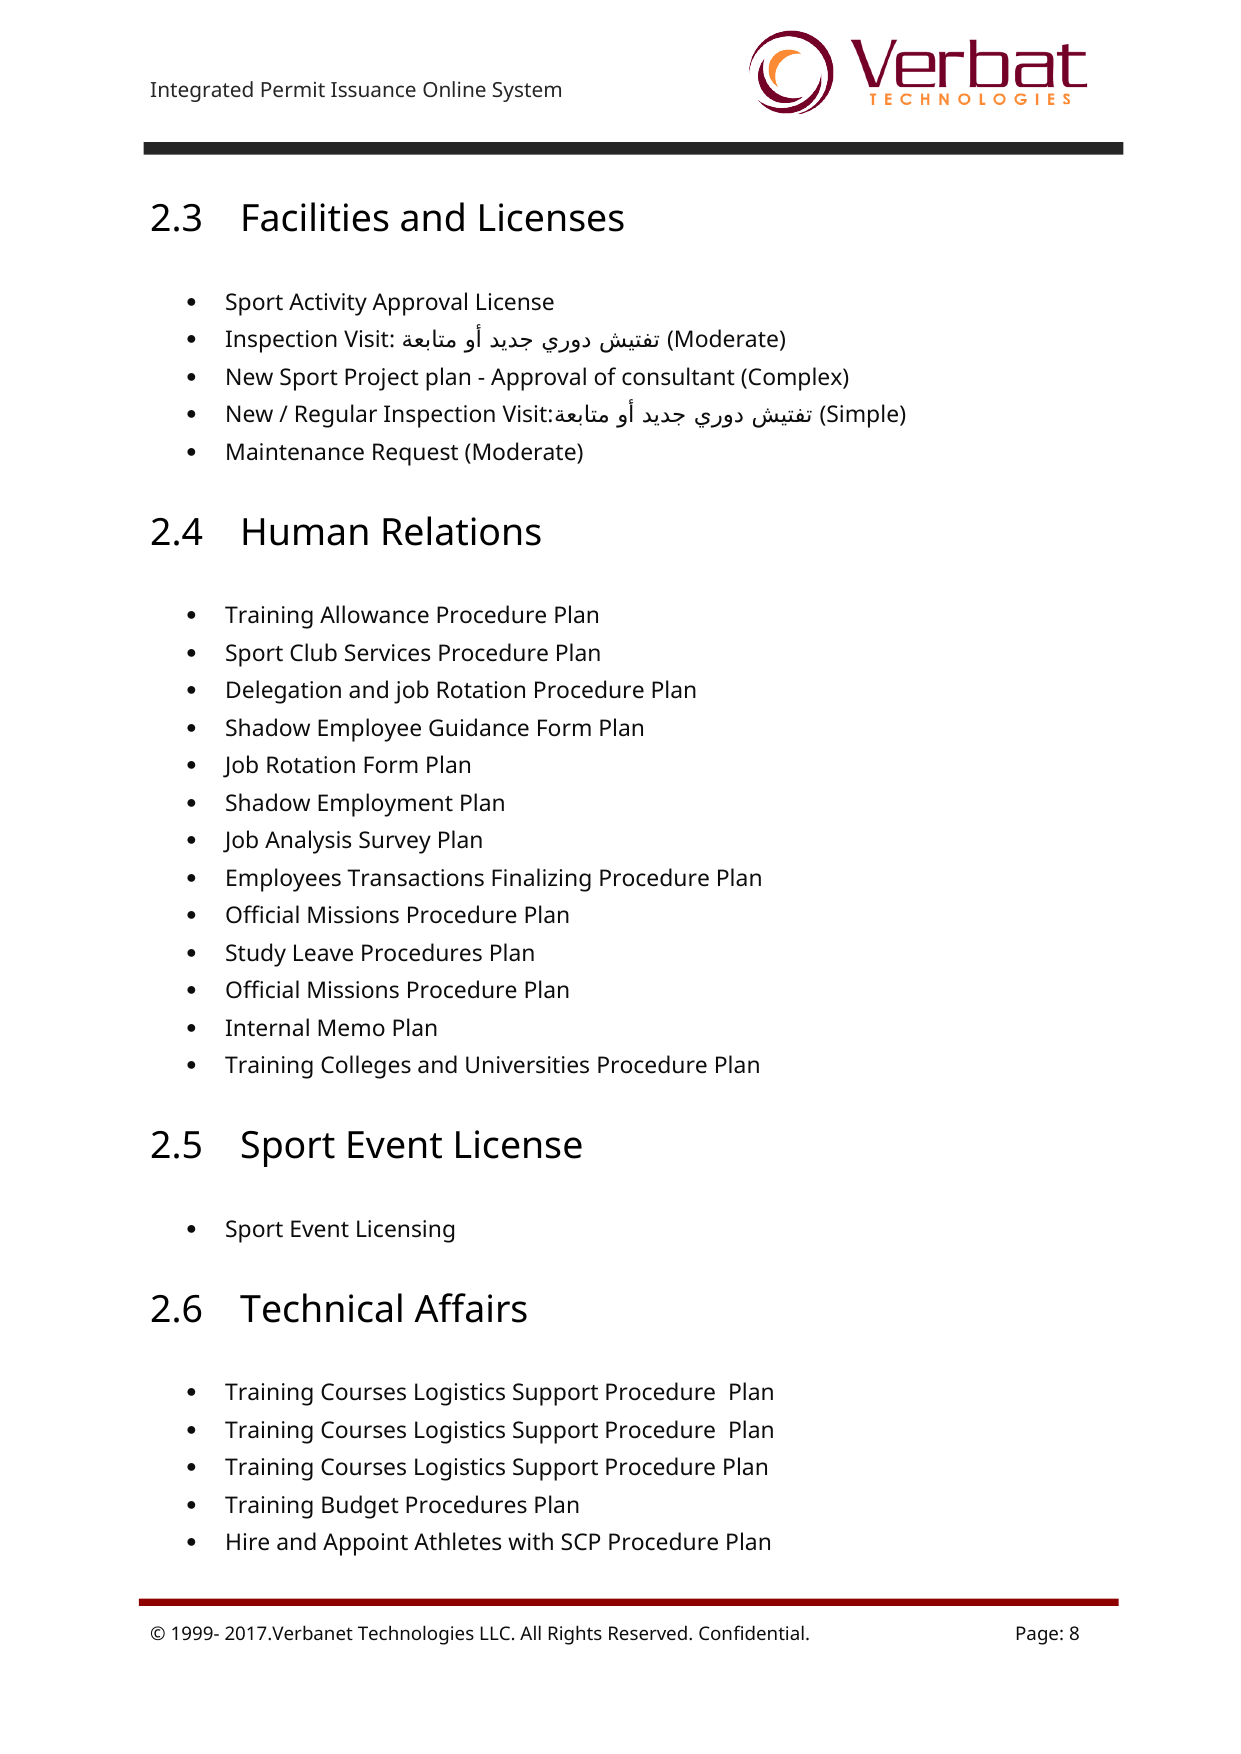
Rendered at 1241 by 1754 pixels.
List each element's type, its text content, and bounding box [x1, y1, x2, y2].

list Job Analysis Survey Plan [187, 819, 1090, 856]
list Maintenance Request (Moderate) [187, 430, 1090, 468]
list Inspection Visit: تفتيش دوري جديد أو متابعة (Moderate) [187, 318, 1090, 355]
list Sport Event Licensing [187, 1207, 1090, 1245]
subtitle Human Relations [150, 505, 1090, 556]
list New Sport Project plan - Approval of consultant (Complex) [187, 355, 1090, 393]
list Internal Memo Plan [187, 1006, 1090, 1044]
list Employees Transactions Finalizing Procedure Plan [187, 856, 1090, 894]
picture [745, 26, 1089, 114]
list Training Courses Logistics Support Procedure Plan [187, 1446, 1090, 1483]
list Official Missions Procedure Plan [187, 969, 1090, 1006]
list Sport Club Services Procedure Plan [187, 631, 1090, 669]
list Job Rotation Form Plan [187, 744, 1090, 781]
list Training Courses Logistics Support Procedure Plan [187, 1371, 1090, 1408]
list Training Colleges and Universities Procedure Plan [187, 1044, 1090, 1081]
list Training Courses Logistics Support Procedure Plan [187, 1408, 1090, 1446]
list Delegation and job Rotation Procedure Plan [187, 669, 1090, 706]
list Shadow Employee Guidance Form Plan [187, 706, 1090, 744]
subtitle Technical Affairs [150, 1282, 1090, 1333]
subtitle Facilities and Licenses [150, 192, 1090, 243]
list New / Regular Inspection Visit:تفتيش دوري جديد أو متابعة (Simple) [187, 393, 1090, 430]
list Shadow Employment Plan [187, 781, 1090, 819]
list Training Allowance Procedure Plan [187, 594, 1090, 631]
subtitle Sport Event License [150, 1119, 1090, 1170]
list Official Missions Procedure Plan [187, 894, 1090, 931]
list Sport Activity Approval License [187, 280, 1090, 318]
list Training Budget Procedures Plan [187, 1483, 1090, 1521]
list Hire and Appoint Athletes with SCP Procedure Plan [187, 1521, 1090, 1558]
list Study Leave Procedures Plan [187, 931, 1090, 969]
